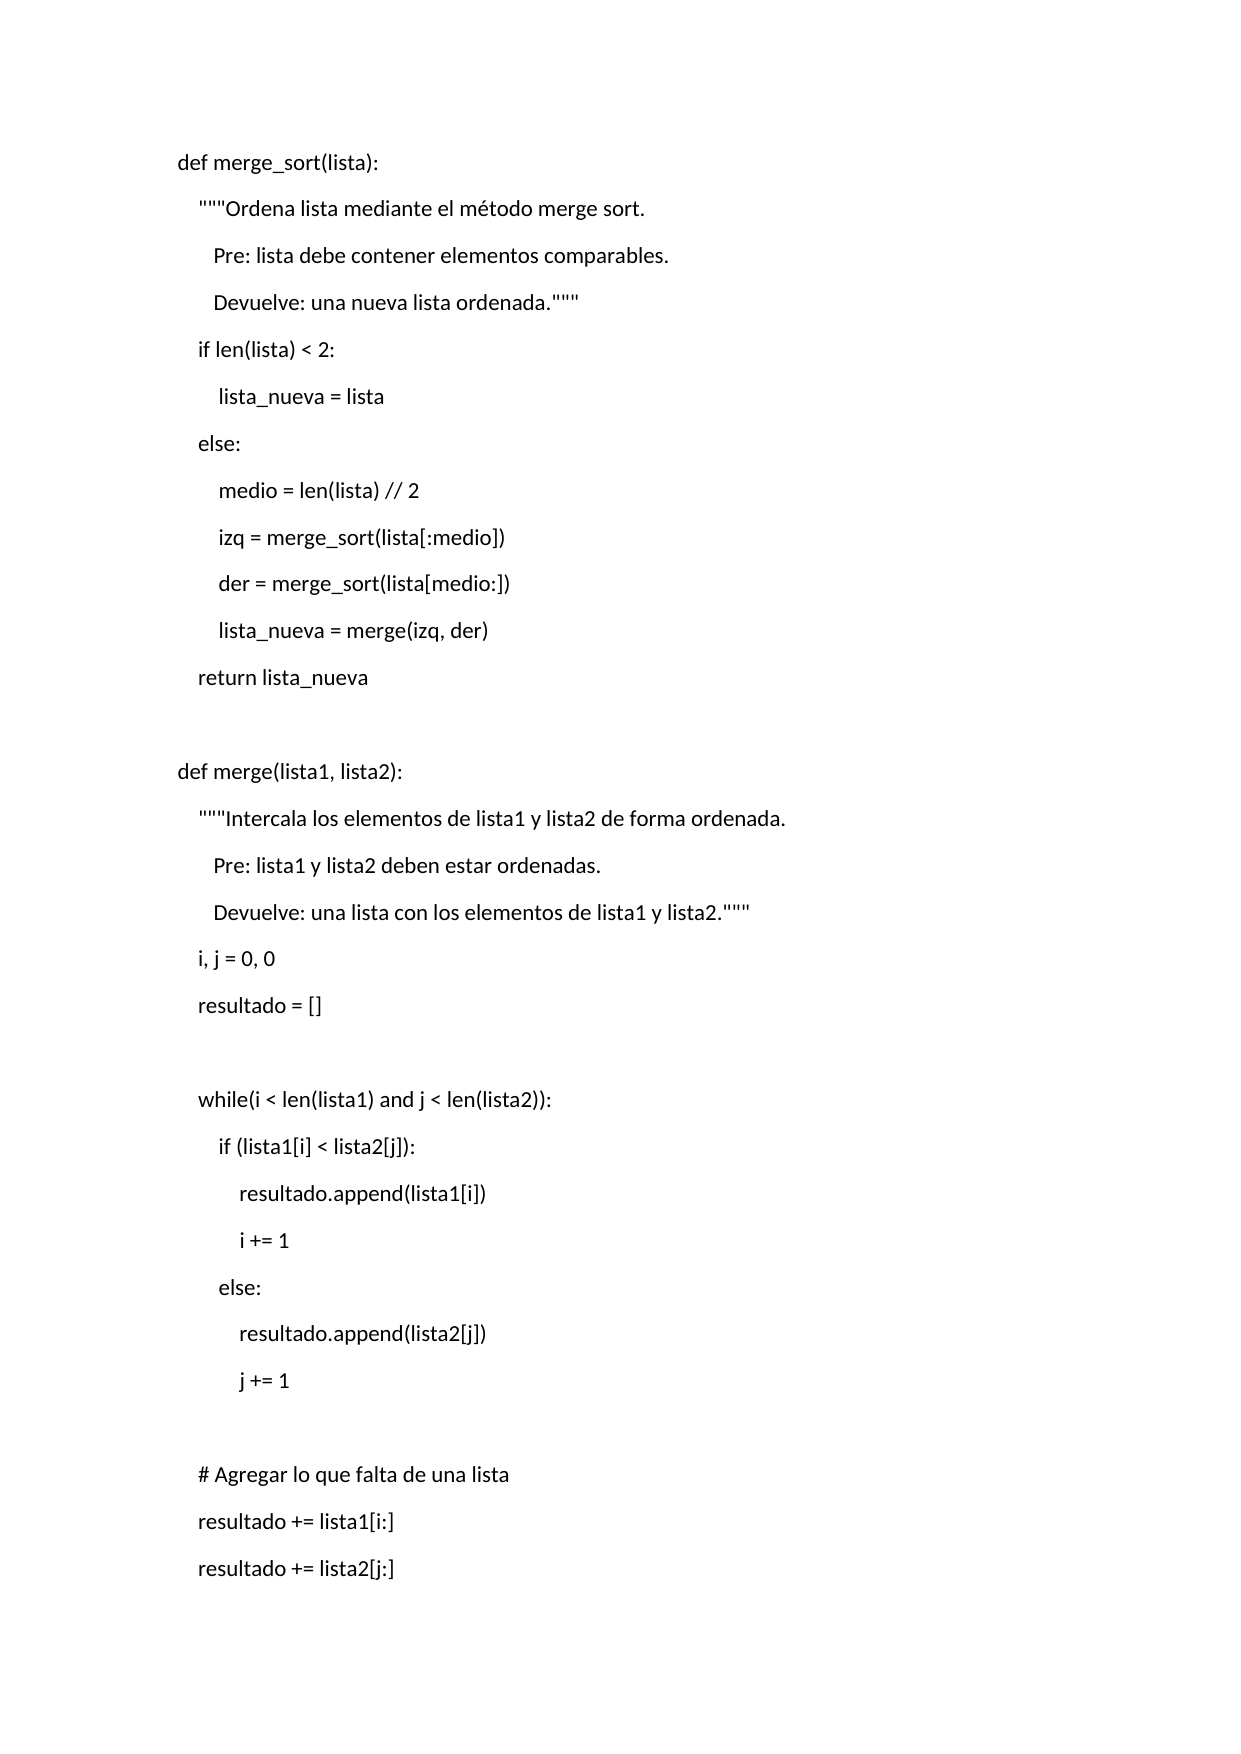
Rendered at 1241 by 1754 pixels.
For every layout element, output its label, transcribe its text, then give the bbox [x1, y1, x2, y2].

text """Ordena lista mediante el método merge sort. [177, 194, 1063, 222]
text resultado.append(lista2[j]) [177, 1319, 1063, 1347]
text while(i < len(lista1) and j < len(lista2)): [177, 1085, 1063, 1113]
text return lista_nueva [177, 663, 1063, 691]
text if (lista1[i] < lista2[j]): [177, 1132, 1063, 1160]
text else: [177, 1273, 1063, 1301]
text Devuelve: una lista con los elementos de lista1 y lista2.""" [177, 898, 1063, 926]
text resultado = [] [177, 991, 1063, 1019]
text medio = len(lista) // 2 [177, 476, 1063, 504]
text def merge(lista1, lista2): [177, 757, 1063, 785]
text resultado += lista2[j:] [177, 1554, 1063, 1582]
text i += 1 [177, 1226, 1063, 1254]
text """Intercala los elementos de lista1 y lista2 de forma ordenada. [177, 804, 1063, 832]
text else: [177, 429, 1063, 457]
text resultado += lista1[i:] [177, 1507, 1063, 1535]
text # Agregar lo que falta de una lista [177, 1460, 1063, 1488]
text der = merge_sort(lista[medio:]) [177, 569, 1063, 597]
text i, j = 0, 0 [177, 944, 1063, 972]
text j += 1 [177, 1366, 1063, 1394]
text izq = merge_sort(lista[:medio]) [177, 523, 1063, 551]
text Devuelve: una nueva lista ordenada.""" [177, 288, 1063, 316]
text if len(lista) < 2: [177, 335, 1063, 363]
text lista_nueva = lista [177, 382, 1063, 410]
text lista_nueva = merge(izq, der) [177, 616, 1063, 644]
text def merge_sort(lista): [177, 148, 1063, 176]
text resultado.append(lista1[i]) [177, 1179, 1063, 1207]
text Pre: lista1 y lista2 deben estar ordenadas. [177, 851, 1063, 879]
text Pre: lista debe contener elementos comparables. [177, 241, 1063, 269]
